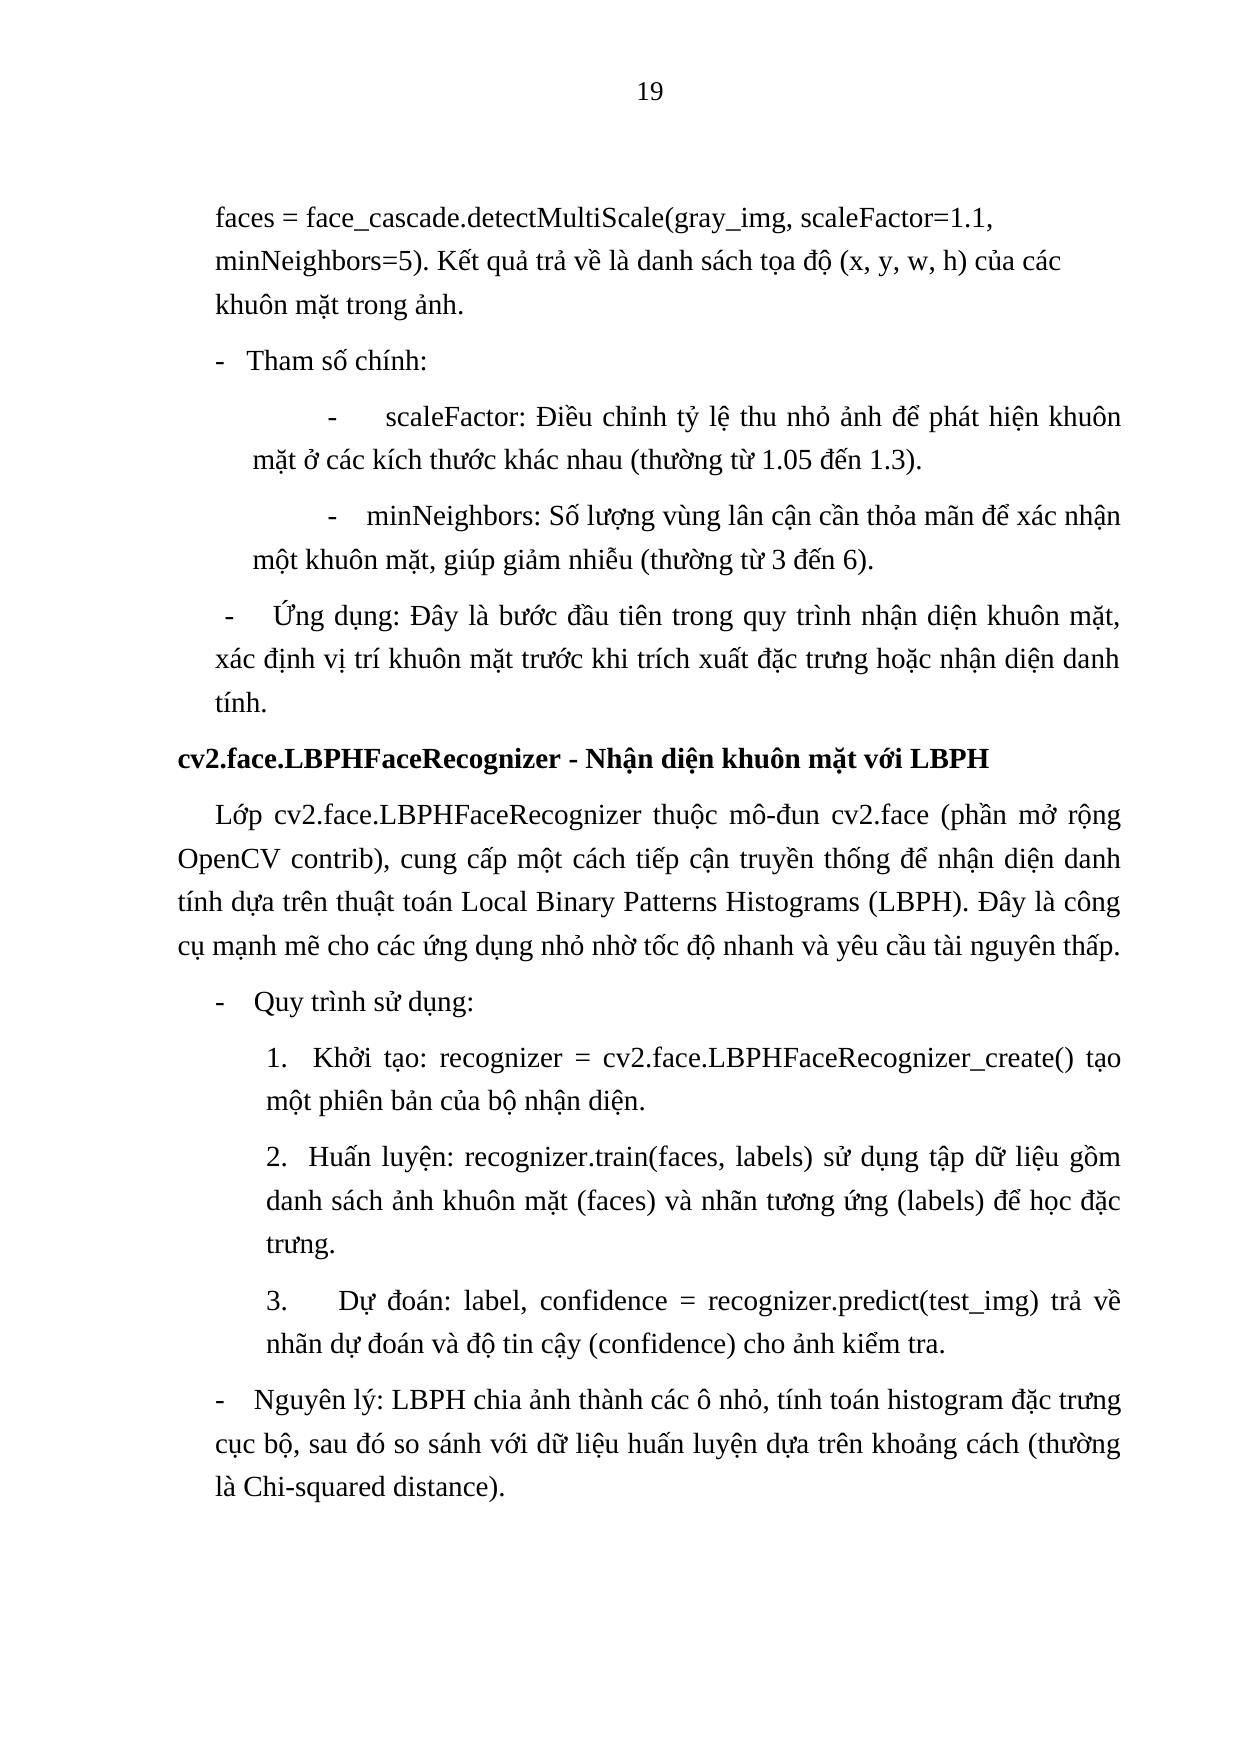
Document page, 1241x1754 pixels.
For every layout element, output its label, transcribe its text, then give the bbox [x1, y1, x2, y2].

text 2. Huấn luyện: recognizer.train(faces, labels) sử dụng tập dữ liệu gồm danh sách ảnh khuôn mặt (faces) và nhãn tương ứng (labels) để học đặc trưng. [266, 1139, 1122, 1260]
text - Quy trình sử dụng: [215, 984, 1122, 1017]
text - Nguyên lý: LBPH chia ảnh thành các ô nhỏ, tính toán histogram đặc trưng cục bộ, sau đó so sánh với dữ liệu huấn luyện dựa trên khoảng cách (thường là Chi-squared distance). [215, 1382, 1122, 1503]
text - Tham số chính: [215, 343, 1122, 376]
text Lớp cv2.face.LBPHFaceRecognizer thuộc mô-đun cv2.face (phần mở rộng OpenCV contrib), cung cấp một cách tiếp cận truyền thống để nhận diện danh tính dựa trên thuật toán Local Binary Patterns Histograms (LBPH). Đây là công cụ mạnh mẽ cho các ứng dụng nhỏ nhờ tốc độ nhanh và yêu cầu tài nguyên thấp. [177, 797, 1122, 961]
text - minNeighbors: Số lượng vùng lân cận cần thỏa mãn để xác nhận một khuôn mặt, giúp giảm nhiễu (thường từ 3 đến 6). [252, 498, 1122, 576]
text cv2.face.LBPHFaceRecognizer - Nhận diện khuôn mặt với LBPH [177, 741, 1122, 775]
text 3. Dự đoán: label, confidence = recognizer.predict(test_img) trả về nhãn dự đoán và độ tin cậy (confidence) cho ảnh kiểm tra. [266, 1283, 1122, 1360]
text - scaleFactor: Điều chỉnh tỷ lệ thu nhỏ ảnh để phát hiện khuôn mặt ở các kích thước khác nhau (thường từ 1.05 đến 1.3). [252, 399, 1122, 476]
text - Ứng dụng: Đây là bước đầu tiên trong quy trình nhận diện khuôn mặt, xác định vị trí khuôn mặt trước khi trích xuất đặc trưng hoặc nhận diện danh tính. [215, 598, 1122, 719]
text faces = face_cascade.detectMultiScale(gray_img, scaleFactor=1.1, minNeighbors=5). Kết quả trả về là danh sách tọa độ (x, y, w, h) của các khuôn mặt trong ảnh. [215, 200, 1122, 320]
text 1. Khởi tạo: recognizer = cv2.face.LBPHFaceRecognizer_create() tạo một phiên bản của bộ nhận diện. [266, 1040, 1122, 1117]
